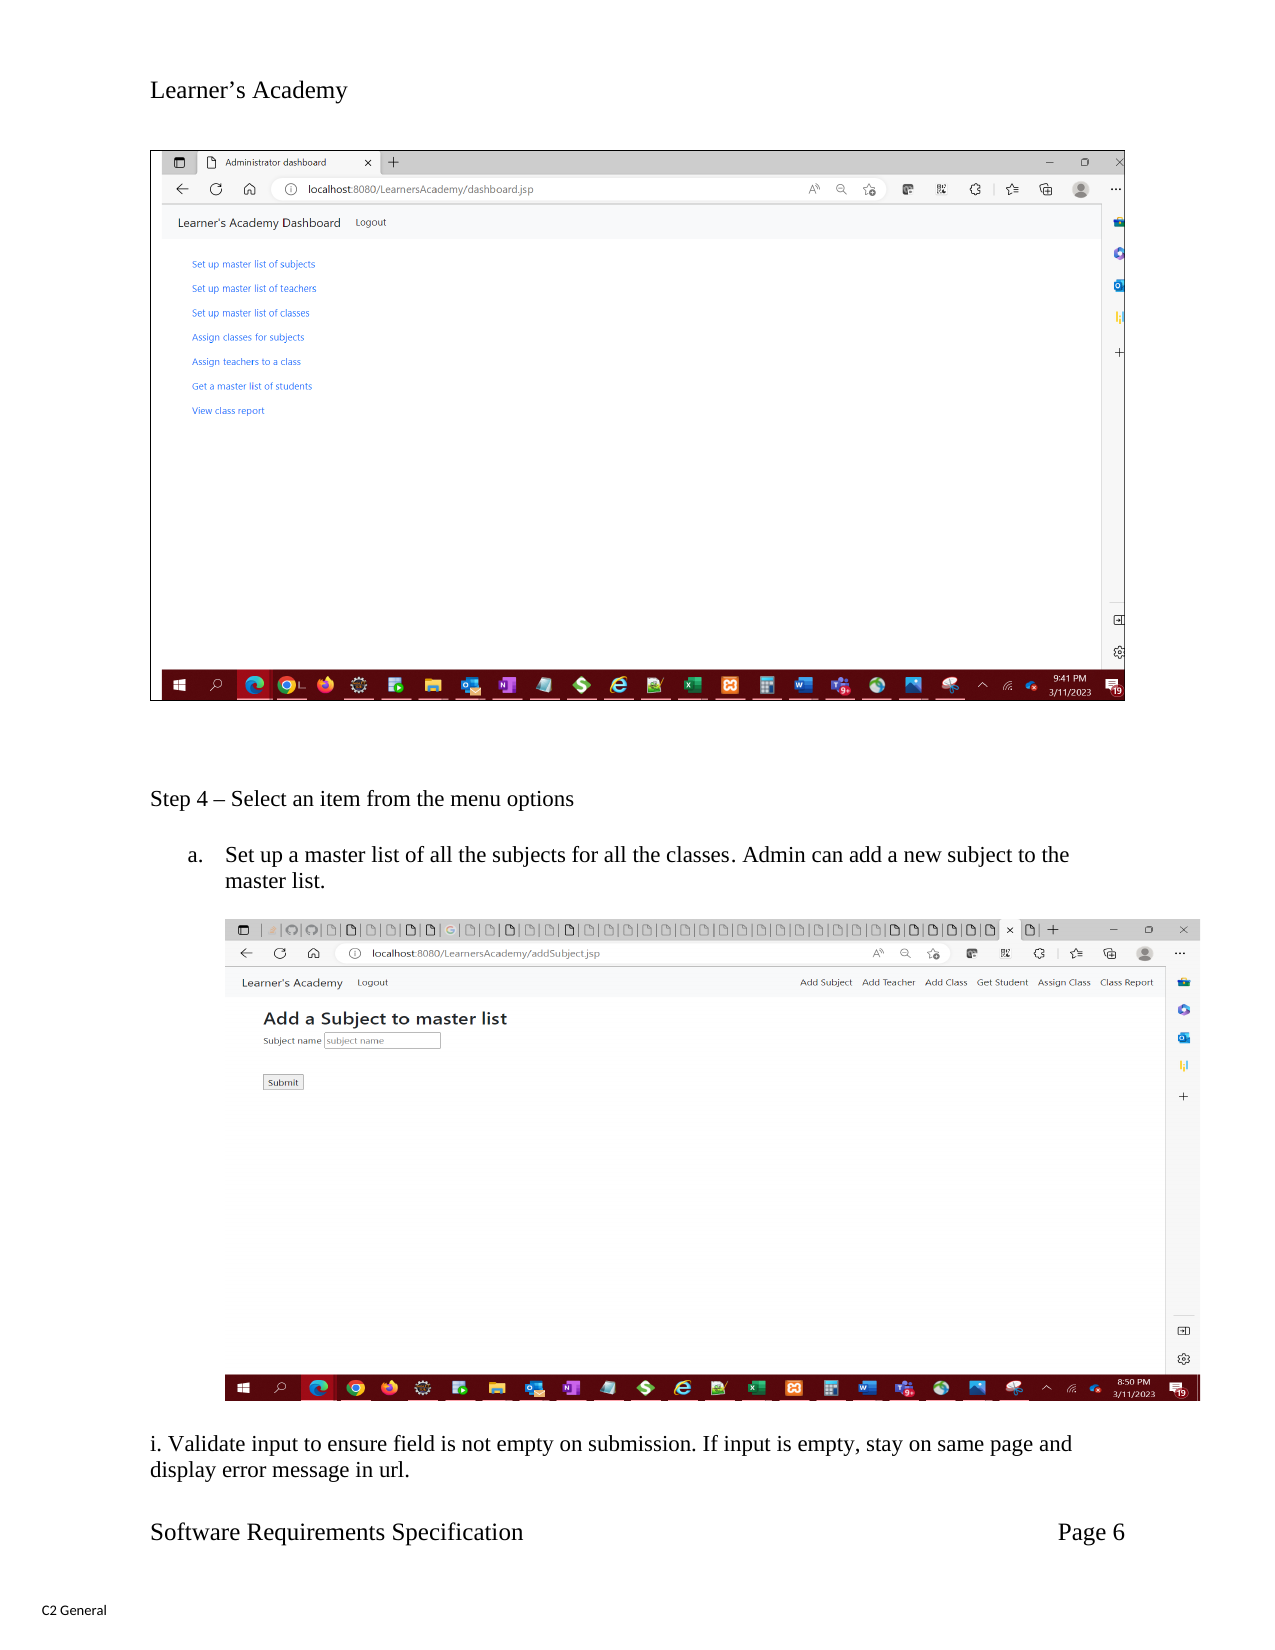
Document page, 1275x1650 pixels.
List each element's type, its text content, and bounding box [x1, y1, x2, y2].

text Step 4 – Select an item from the menu options [150, 785, 1125, 812]
picture [161, 151, 1125, 700]
list Set up a master list of all the subjects for all the classes. Admin can add a new subject to the master list. [187, 841, 1125, 893]
text i. Validate input to ensure field is not empty on submission. If input is empty, stay on same page and display error message in url. [150, 1430, 1125, 1483]
table_header [151, 151, 161, 699]
picture [225, 919, 1200, 1401]
